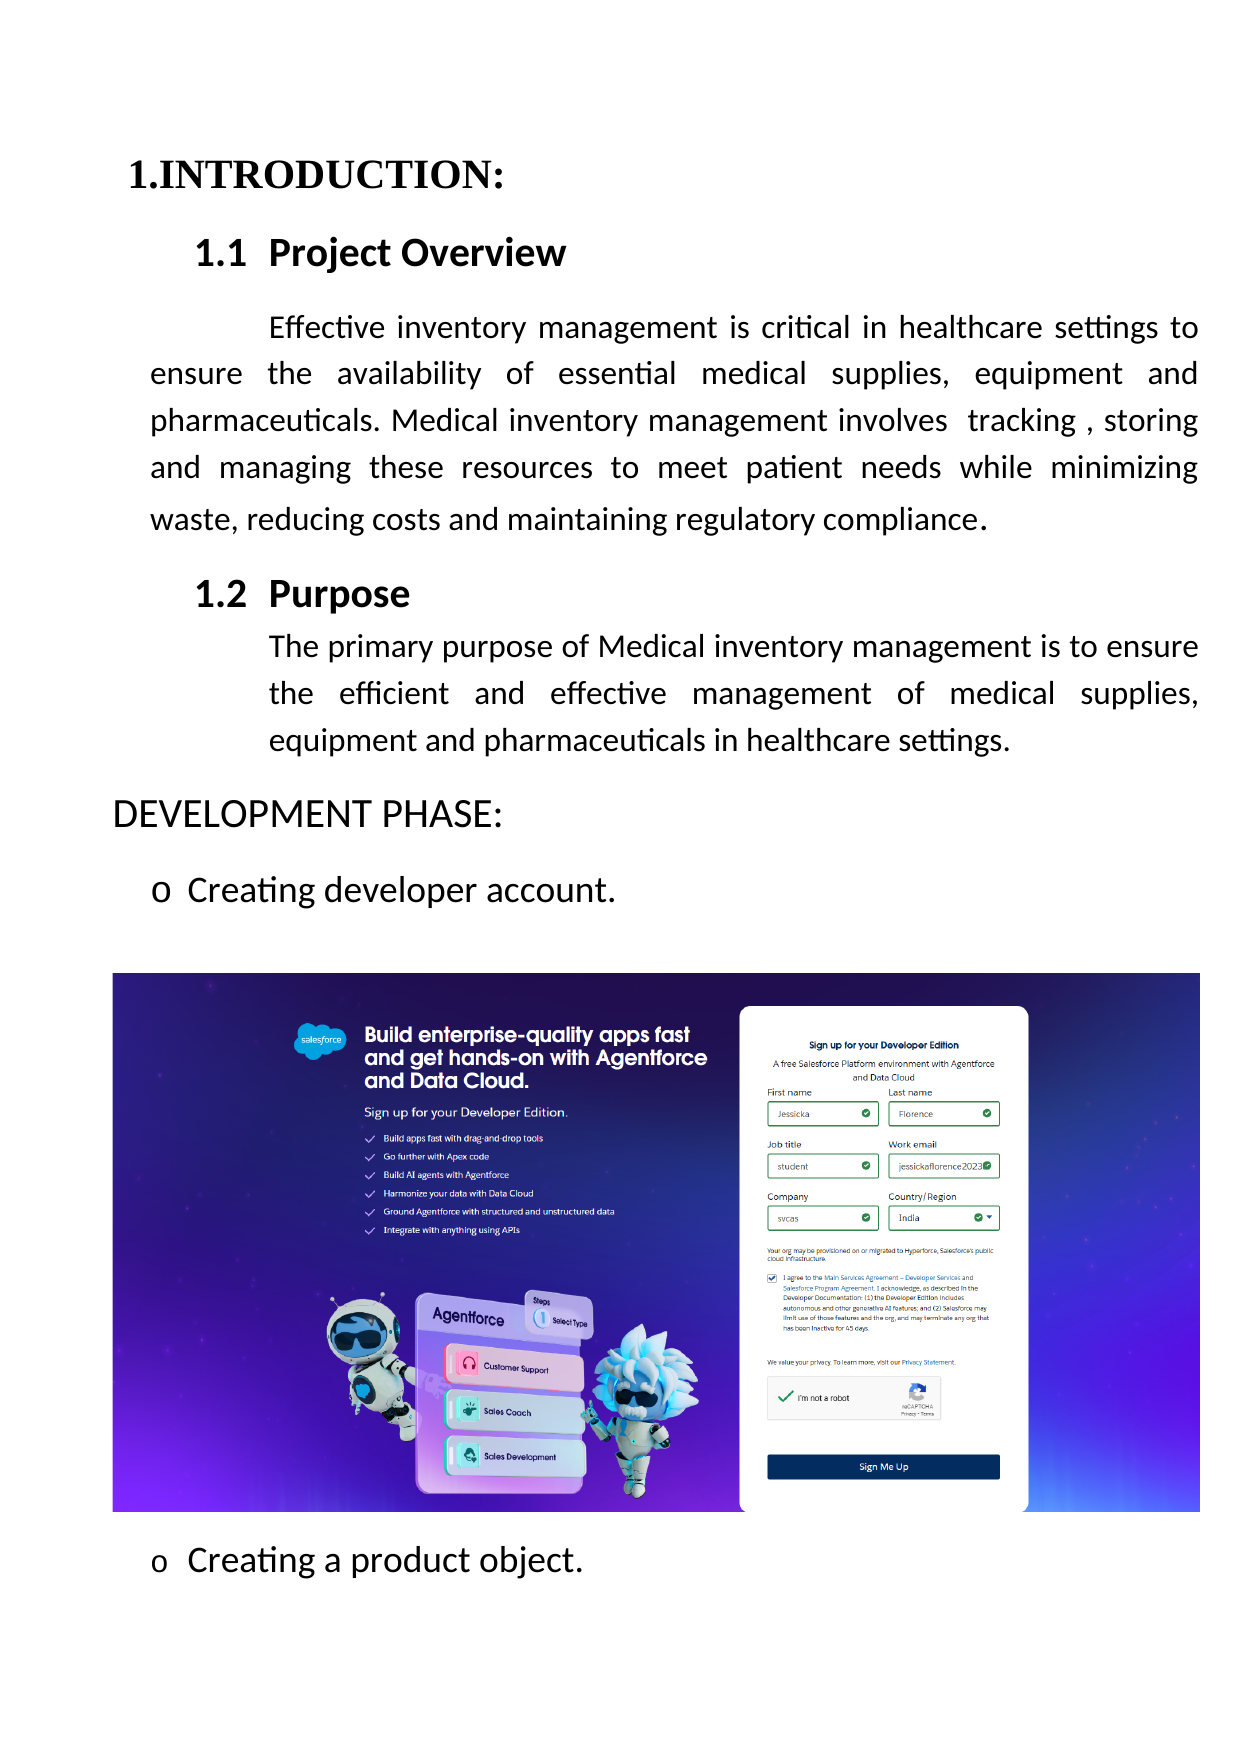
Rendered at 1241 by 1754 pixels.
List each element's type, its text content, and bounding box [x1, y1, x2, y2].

list Creating a product object. [150, 1536, 1200, 1582]
text The primary purpose of Medical inventory management is to ensure the efficient and effective management of medical supplies, equipment and pharmaceuticals in healthcare settings. [269, 626, 1200, 760]
text 1.INTRODUCTION: [112, 150, 1200, 198]
text Effective inventory management is critical in healthcare settings to ensure the availability of essential medical supplies, equipment and pharmaceuticals. Medical inventory management involves tracking , storing and managing these resources to meet patient needs while minimizing waste, reducing costs and maintaining regulatory compliance. [150, 306, 1200, 539]
list Creating developer account. [150, 866, 1200, 914]
list Project Overview [194, 226, 1200, 277]
picture [112, 973, 1200, 1512]
list Purpose [194, 567, 1200, 618]
text DEVELOPMENT PHASE: [112, 787, 1200, 837]
